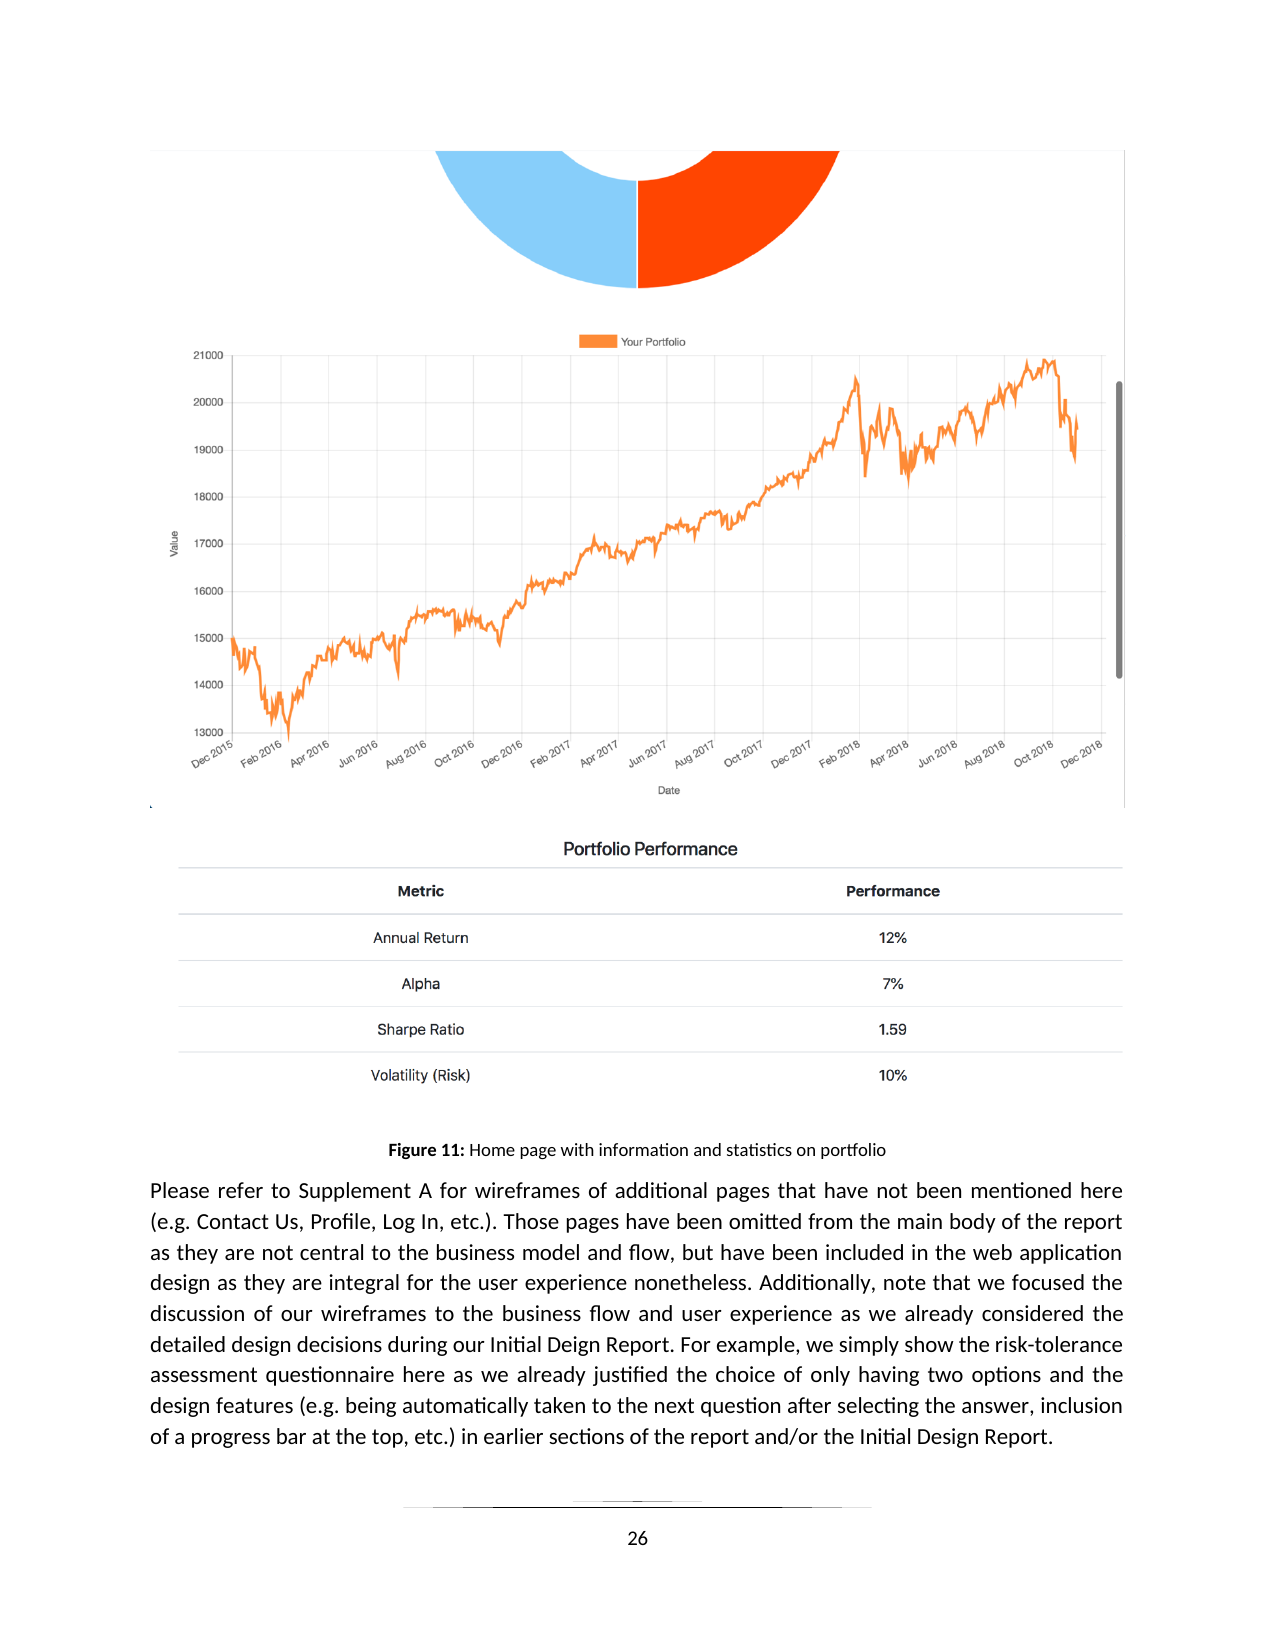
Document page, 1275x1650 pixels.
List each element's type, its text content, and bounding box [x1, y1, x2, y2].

picture [150, 150, 1125, 808]
text Please refer to Supplement A for wireframes of additional pages that have not been mentioned here (e.g. Contact Us, Profile, Log In, etc.). Those pages have been omitted from the main body of the report as they are not central to the business model and flow, but have been included in the web application design as they are integral for the user experience nonetheless. Additionally, note that we focused the discussion of our wireframes to the business flow and user experience as we already considered the detailed design decisions during our Initial Deign Report. For example, we simply show the risk-tolerance assessment questionnaire here as we already justified the choice of only having two options and the design features (e.g. being automatically taken to the next question after selecting the answer, inclusion of a progress bar at the top, etc.) in earlier sections of the report and/or the Initial Design Report. [150, 1176, 1125, 1450]
picture [150, 822, 1125, 1124]
text Figure 11: Home page with information and statistics on portfolio [150, 1138, 1125, 1161]
